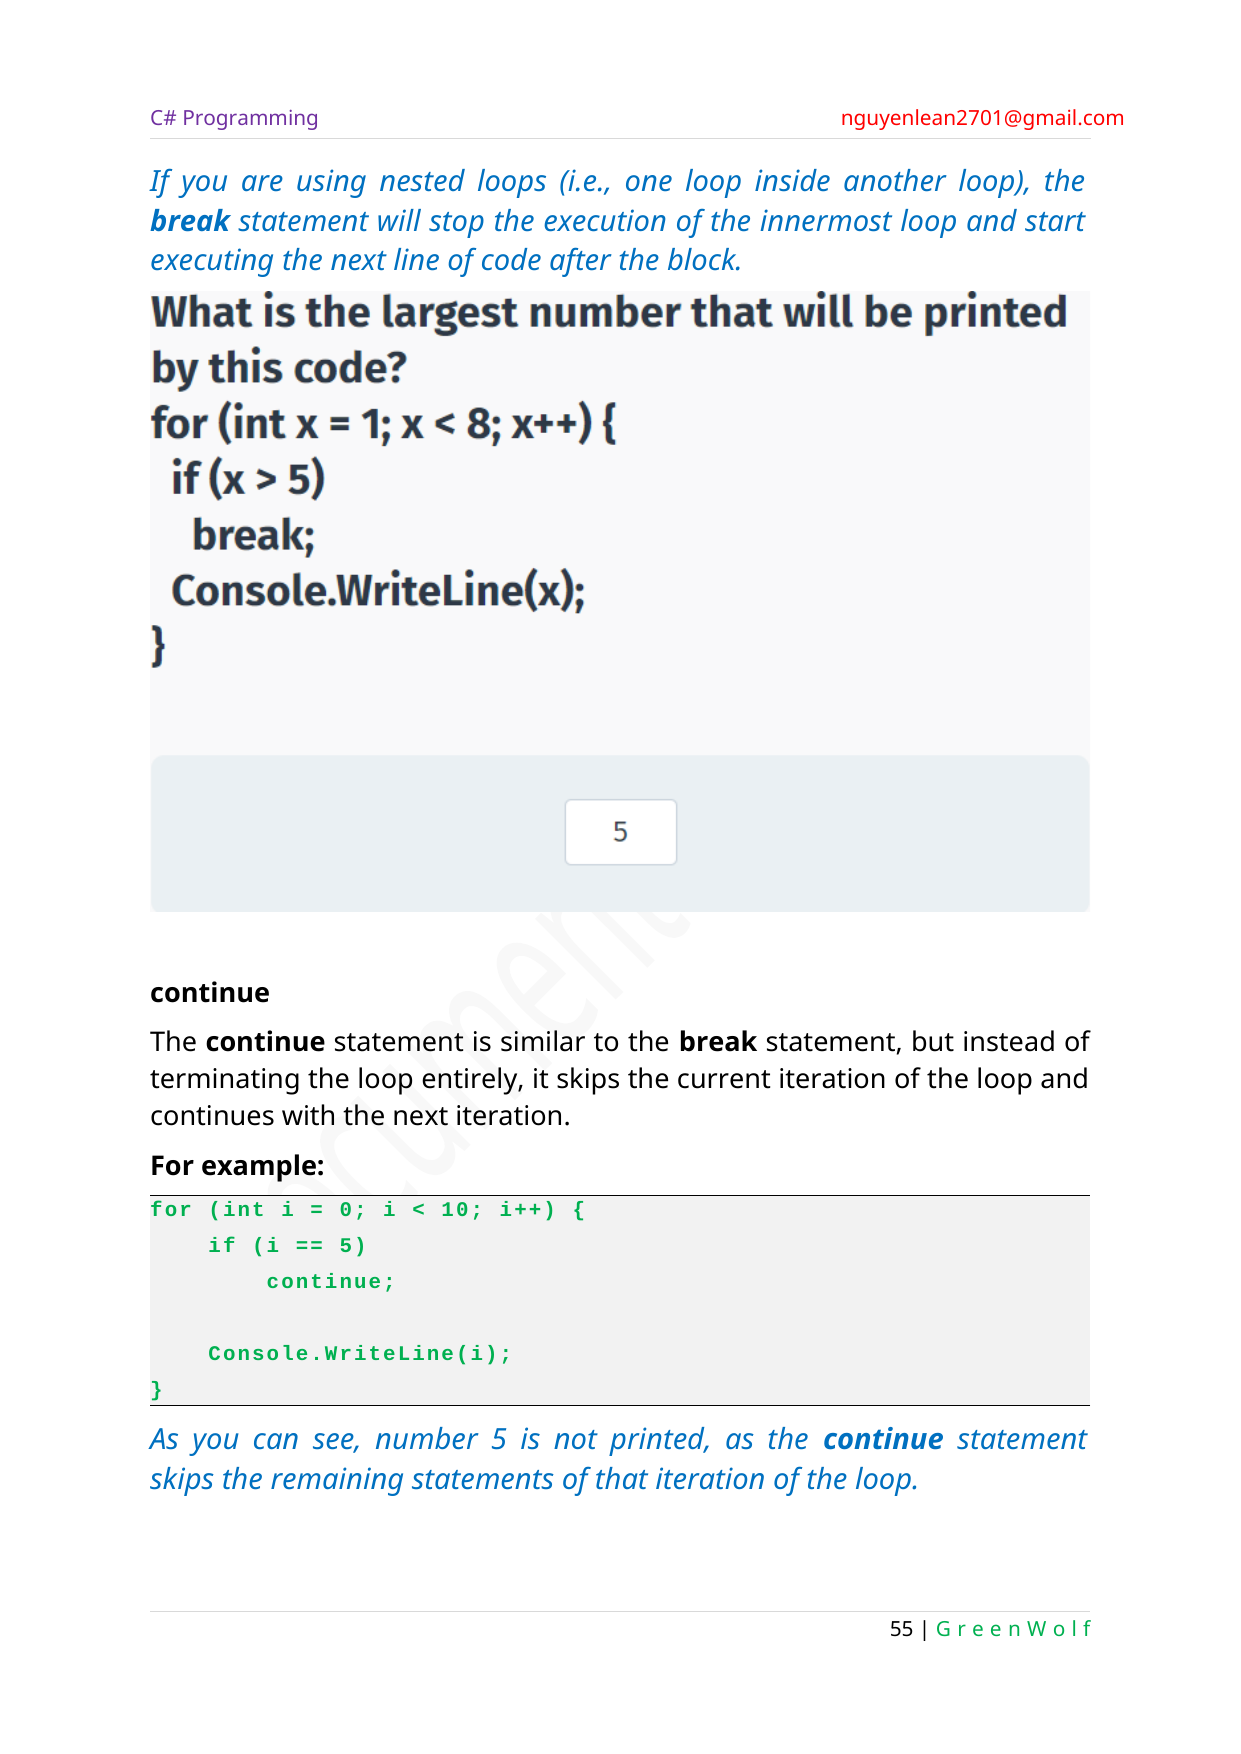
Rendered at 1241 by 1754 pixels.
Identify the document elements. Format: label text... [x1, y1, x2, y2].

text continue [150, 973, 1090, 1010]
text Console.WriteLine(i); [150, 1340, 1090, 1367]
text As you can see, number 5 is not printed, as the continue statement skips the remaining statements of that iteration of the loop. [150, 1418, 1090, 1498]
text if (i == 5) [150, 1232, 1090, 1258]
text For example: [150, 1146, 1090, 1183]
text The continue statement is similar to the break statement, but instead of terminating the loop entirely, it skips the current iteration of the loop and continues with the next iteration. [150, 1023, 1090, 1133]
text for (int i = 0; i < 10; i++) { [150, 1196, 1090, 1222]
text continue; [150, 1268, 1090, 1294]
picture [150, 291, 1091, 912]
text } [150, 1376, 1090, 1405]
text If you are using nested loops (i.e., one loop inside another loop), the break statement will stop the execution of the innermost loop and start executing the next line of code after the block. [150, 160, 1090, 279]
